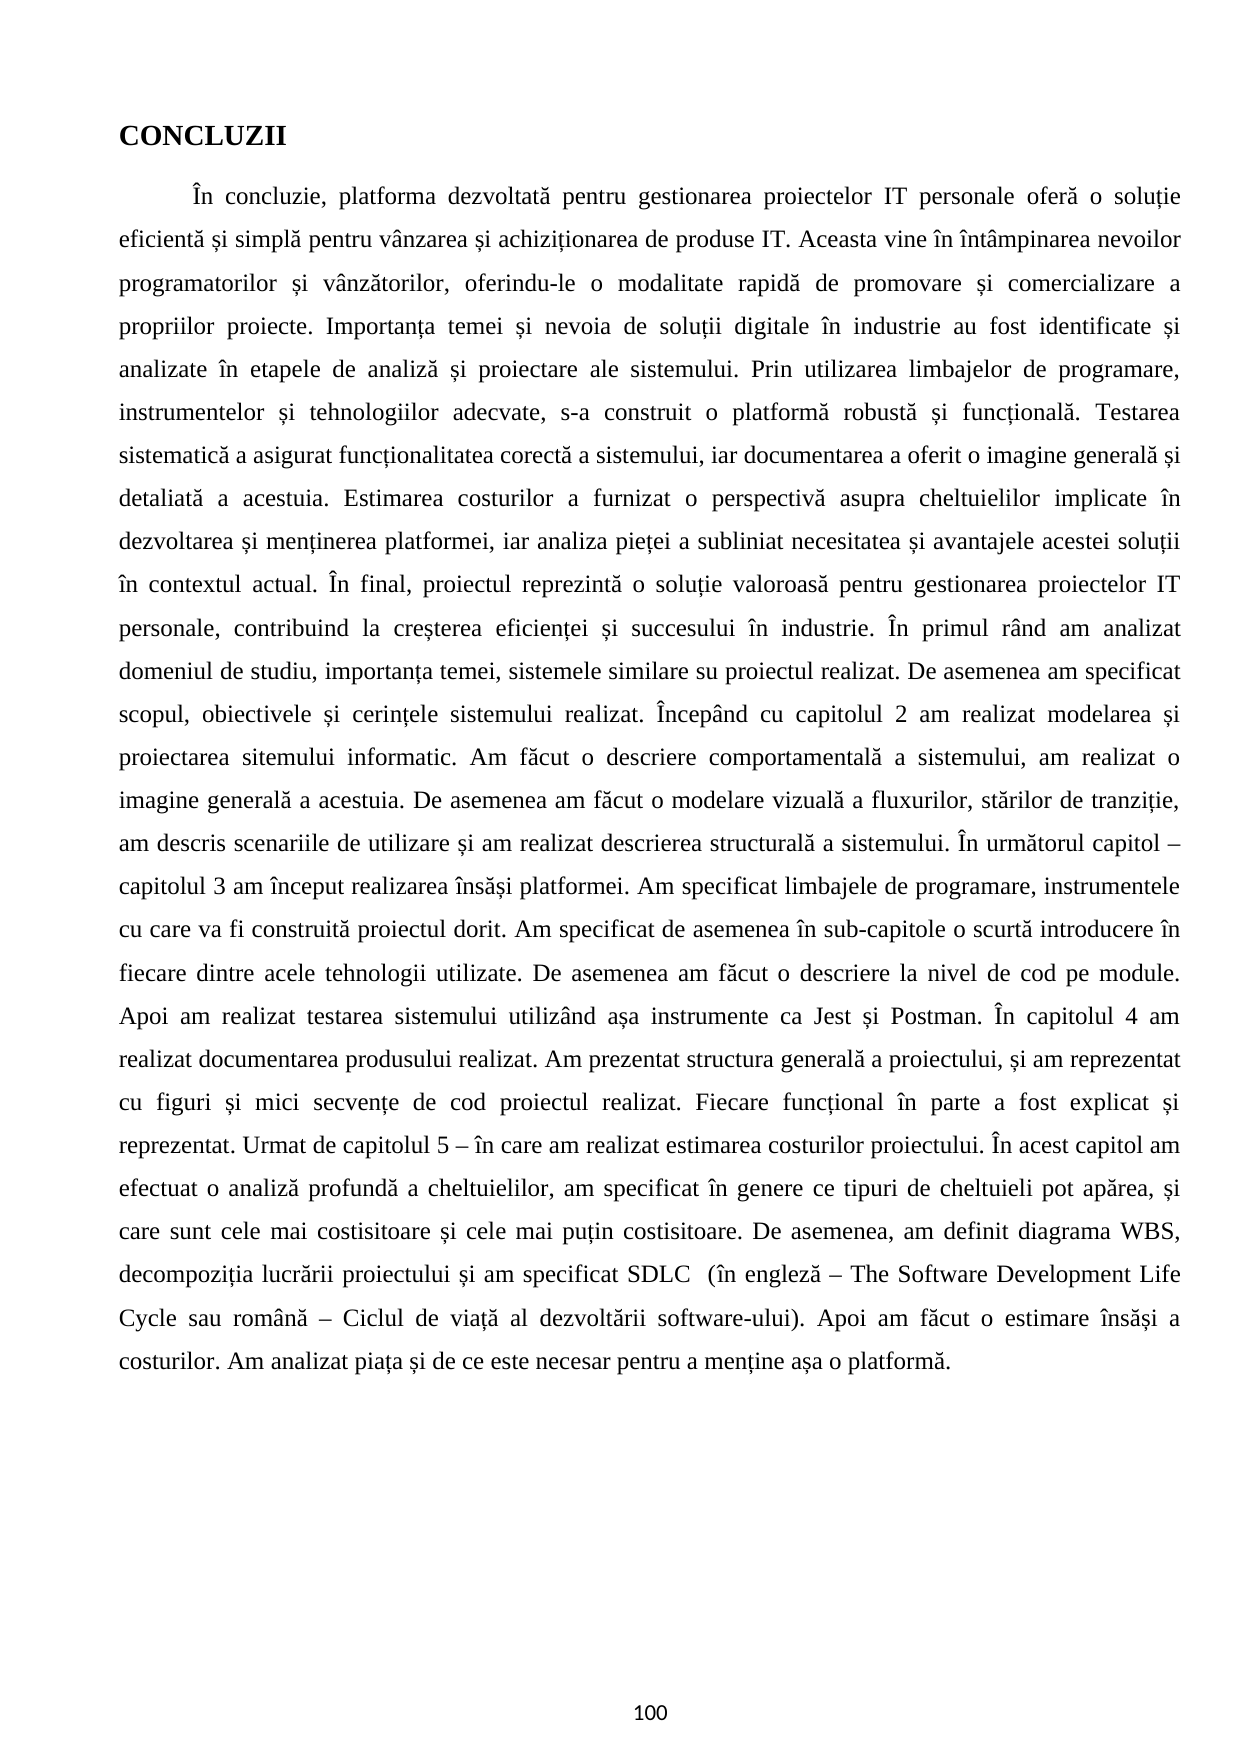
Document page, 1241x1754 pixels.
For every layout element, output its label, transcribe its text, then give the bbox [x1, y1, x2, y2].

subtitle CONCLUZII [118, 118, 1182, 152]
text În concluzie, platforma dezvoltată pentru gestionarea proiectelor IT personale oferă o soluție eficientă și simplă pentru vânzarea și achiziționarea de produse IT. Aceasta vine în întâmpinarea nevoilor programatorilor și vânzătorilor, oferindu-le o modalitate rapidă de promovare și comercializare a propriilor proiecte. Importanța temei și nevoia de soluții digitale în industrie au fost identificate și analizate în etapele de analiză și proiectare ale sistemului. Prin utilizarea limbajelor de programare, instrumentelor și tehnologiilor adecvate, s-a construit o platformă robustă și funcțională. Testarea sistematică a asigurat funcționalitatea corectă a sistemului, iar documentarea a oferit o imagine generală și detaliată a acestuia. Estimarea costurilor a furnizat o perspectivă asupra cheltuielilor implicate în dezvoltarea și menținerea platformei, iar analiza pieței a subliniat necesitatea și avantajele acestei soluții în contextul actual. În final, proiectul reprezintă o soluție valoroasă pentru gestionarea proiectelor IT personale, contribuind la creșterea eficienței și succesului în industrie. În primul rând am analizat domeniul de studiu, importanța temei, sistemele similare su proiectul realizat. De asemenea am specificat scopul, obiectivele și cerințele sistemului realizat. Începând cu capitolul 2 am realizat modelarea și proiectarea sitemului informatic. Am făcut o descriere comportamentală a sistemului, am realizat o imagine generală a acestuia. De asemenea am făcut o modelare vizuală a fluxurilor, stărilor de tranziție, am descris scenariile de utilizare și am realizat descrierea structurală a sistemului. În următorul capitol – capitolul 3 am început realizarea însăși platformei. Am specificat limbajele de programare, instrumentele cu care va fi construită proiectul dorit. Am specificat de asemenea în sub-capitole o scurtă introducere în fiecare dintre acele tehnologii utilizate. De asemenea am făcut o descriere la nivel de cod pe module. Apoi am realizat testarea sistemului utilizând așa instrumente ca Jest și Postman. În capitolul 4 am realizat documentarea produsului realizat. Am prezentat structura generală a proiectului, și am reprezentat cu figuri și mici secvențe de cod proiectul realizat. Fiecare funcțional în parte a fost explicat și reprezentat. Urmat de capitolul 5 – în care am realizat estimarea costurilor proiectului. În acest capitol am efectuat o analiză profundă a cheltuielilor, am specificat în genere ce tipuri de cheltuieli pot apărea, și care sunt cele mai costisitoare și cele mai puțin costisitoare. De asemenea, am definit diagrama WBS, decompoziția lucrării proiectului și am specificat SDLC (în engleză – The Software Development Life Cycle sau română – Ciclul de viață al dezvoltării software-ului). Apoi am făcut o estimare însăși a costurilor. Am analizat piața și de ce este necesar pentru a menține așa o platformă. [118, 181, 1182, 1374]
